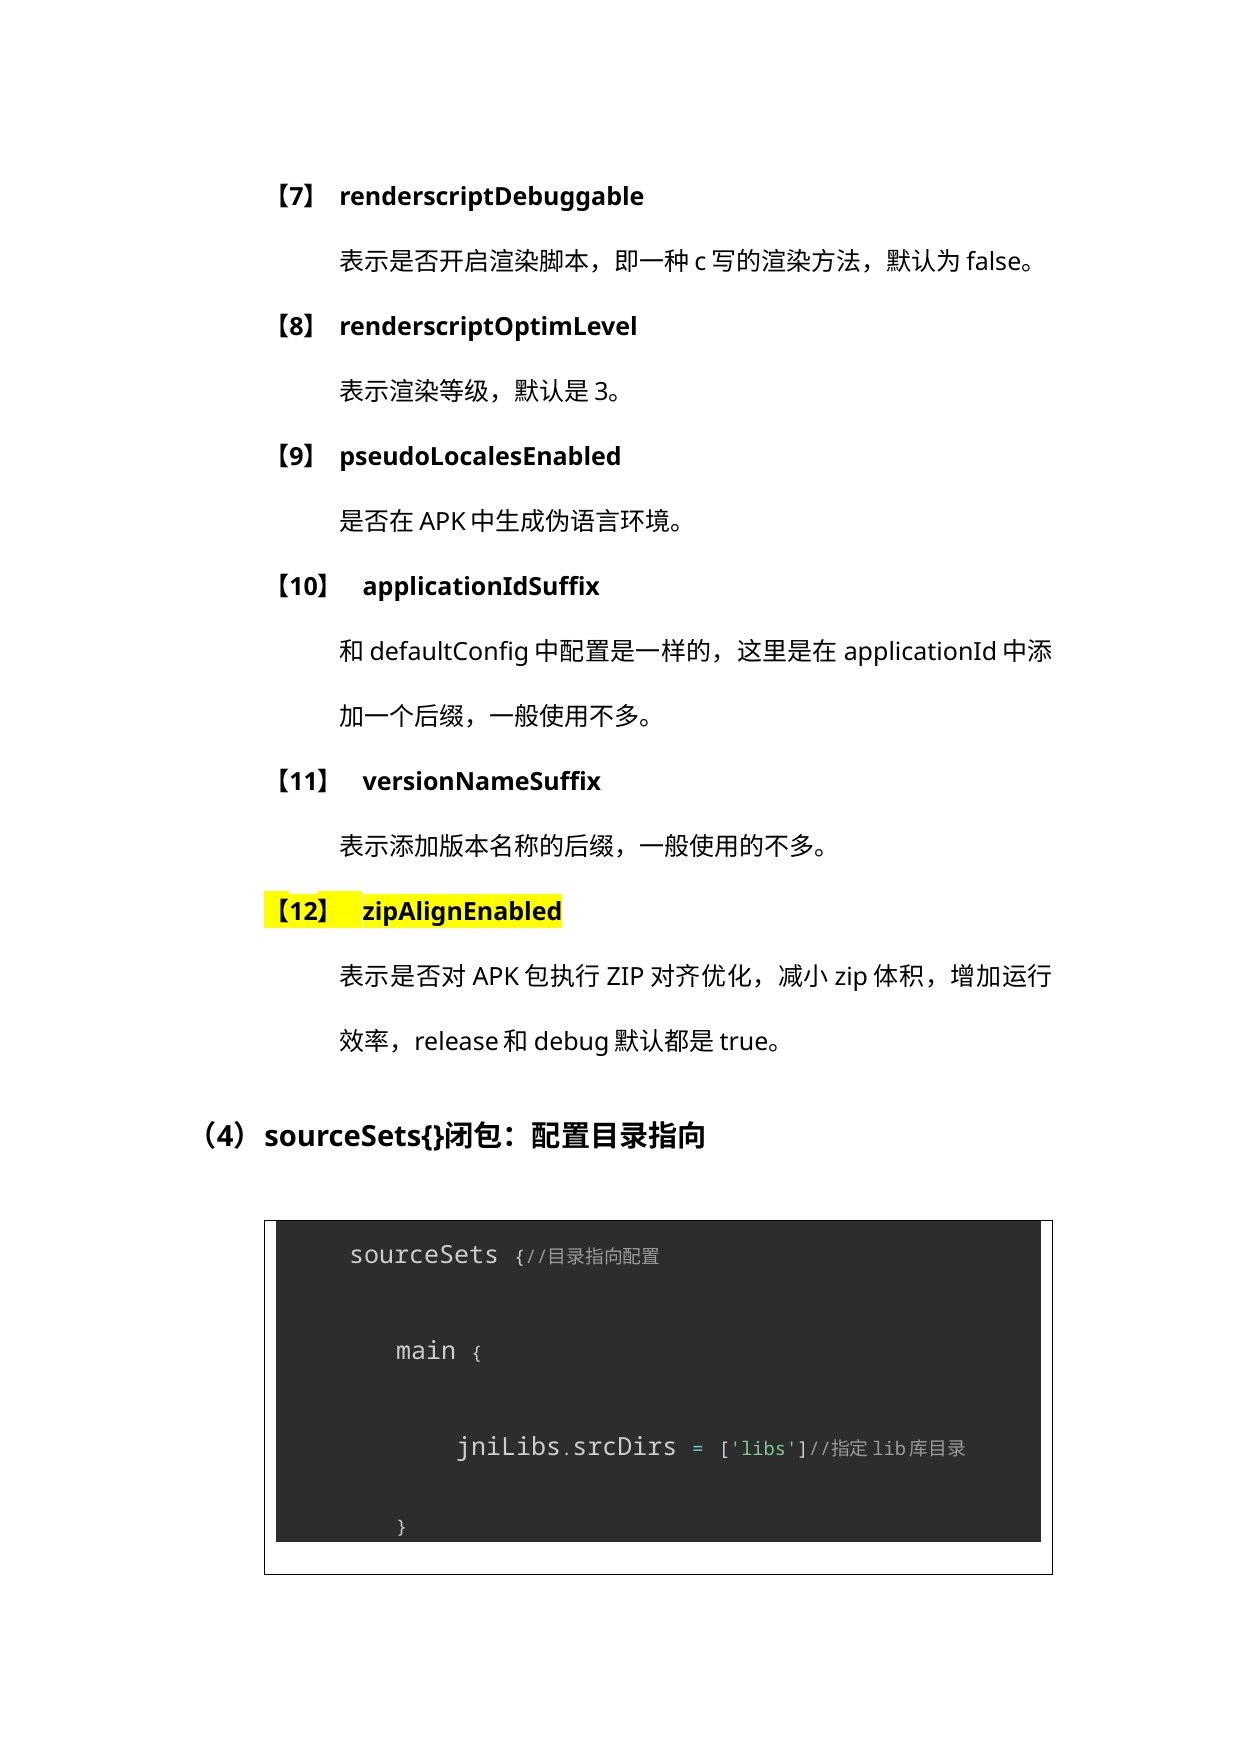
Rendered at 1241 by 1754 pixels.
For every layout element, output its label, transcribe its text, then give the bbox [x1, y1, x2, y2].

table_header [265, 1221, 1052, 1573]
list 表示渲染等级，默认是3。 [339, 357, 1053, 422]
list 表示是否对APK包执行ZIP对齐优化，减小zip体积，增加运行效率，release和debug默认都是true。 [339, 942, 1053, 1072]
list 表示添加版本名称的后缀，一般使用的不多。 [339, 812, 1053, 877]
list 表示是否开启渲染脚本，即一种c写的渲染方法，默认为false。 [339, 227, 1053, 292]
list versionNameSuffix [264, 747, 1053, 812]
list renderscriptOptimLevel [264, 292, 1053, 357]
list 是否在APK中生成伪语言环境。 [339, 487, 1053, 552]
subtitle sourceSets{}闭包：配置目录指向 [187, 1101, 1053, 1166]
list 和defaultConfig中配置是一样的，这里是在applicationId中添加一个后缀，一般使用不多。 [339, 617, 1053, 747]
list renderscriptDebuggable [264, 162, 1053, 227]
list applicationIdSuffix [264, 552, 1053, 617]
list pseudoLocalesEnabled [264, 422, 1053, 487]
list zipAlignEnabled [264, 877, 1053, 942]
